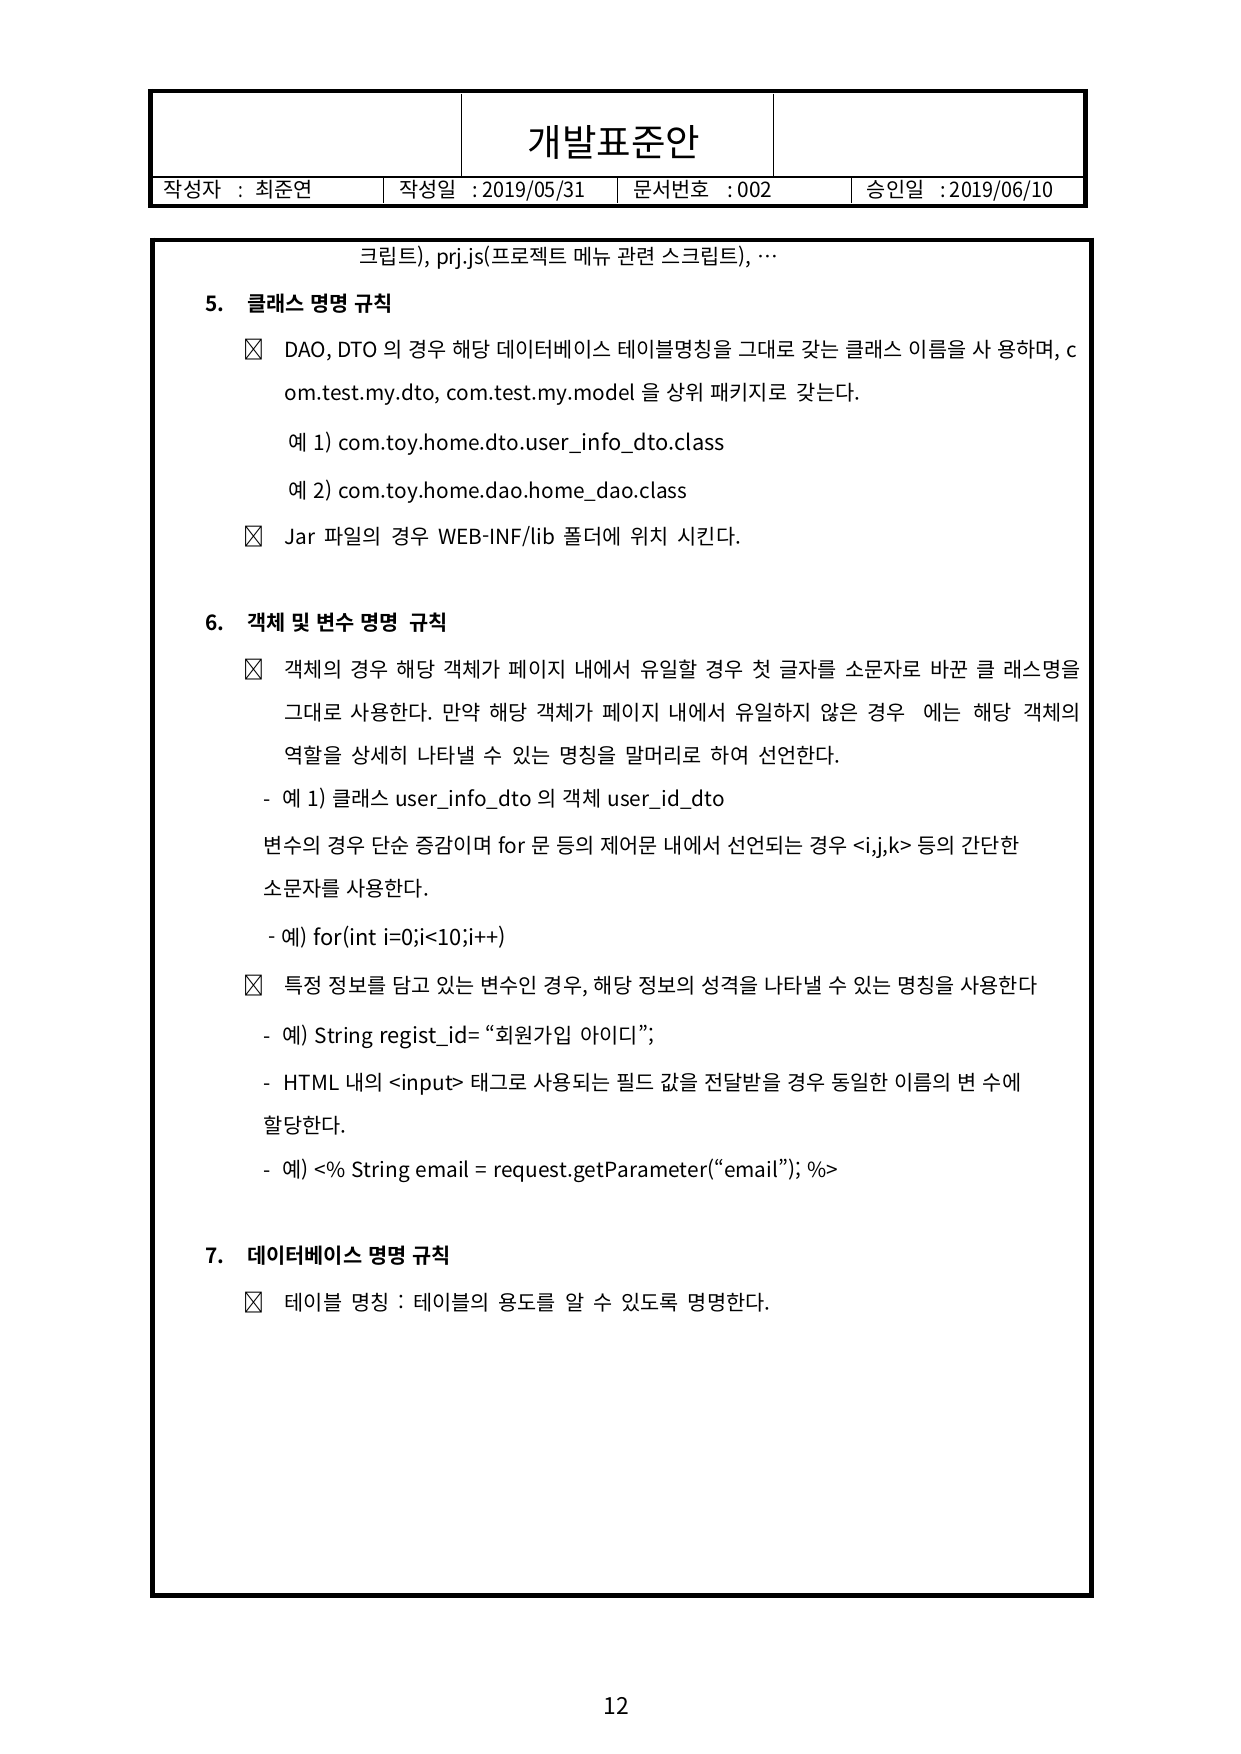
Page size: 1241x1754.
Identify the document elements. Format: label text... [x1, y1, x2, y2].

subtitle 객체 및 변수 명명 규칙 [205, 607, 1107, 637]
list HTML 내의 <input> 태그로 사용되는 필드 값을 전달받을 경우 동일한 이름의 변 수에 할당한다. [264, 1067, 1081, 1140]
text 예 2) com.toy.home.dao.home_dao.class [289, 474, 1107, 504]
list 객체의 경우 해당 객체가 페이지 내에서 유일할 경우 첫 글자를 소문자로 바꾼 클 래스명을 그대로 사용한다. 만약 해당 객체가 페이지 내에서 유일하지 않은 경우 에는 해당 객체의 역할을 상세히 나타낼 수 있는 명칭을 말머리로 하여 선언한다. [243, 653, 1081, 769]
list Jar 파일의 경우 WEB-INF/lib 폴더에 위치 시킨다. [243, 520, 1107, 550]
subtitle 클래스 명명 규칙 [205, 287, 1107, 317]
text 예 1) com.toy.home.dto.user_info_dto.class [289, 420, 1107, 458]
text 크립트), prj.js(프로젝트 메뉴 관련 스크립트), … [359, 241, 1107, 271]
text 변수의 경우 단순 증감이며 for 문 등의 제어문 내에서 선언되는 경우 <i,j,k> 등의 간단한 소문자를 사용한다. [264, 829, 1054, 902]
list 특정 정보를 담고 있는 변수인 경우, 해당 정보의 성격을 나타낼 수 있는 명칭을 사용한다 [243, 969, 1080, 1000]
subtitle 데이터베이스 명명 규칙 [205, 1239, 1107, 1269]
list 예 1) 클래스 user_info_dto 의 객체 user_id_dto [264, 783, 1107, 813]
list DAO, DTO 의 경우 해당 데이터베이스 테이블명칭을 그대로 갖는 클래스 이름을 사 용하며, com.test.my.dto, com.test.my.model 을 상위 패키지로 갖는다. [243, 333, 1080, 407]
text - 예) for(int i=0;i<10;i++) [268, 915, 1107, 953]
list 예) <% String email = request.getParameter(“email”); %> [264, 1153, 1107, 1183]
list 예) String regist_id= “회원가입 아이디”; [264, 1013, 1107, 1051]
list 테이블 명칭 : 테이블의 용도를 알 수 있도록 명명한다. [243, 1286, 1107, 1316]
